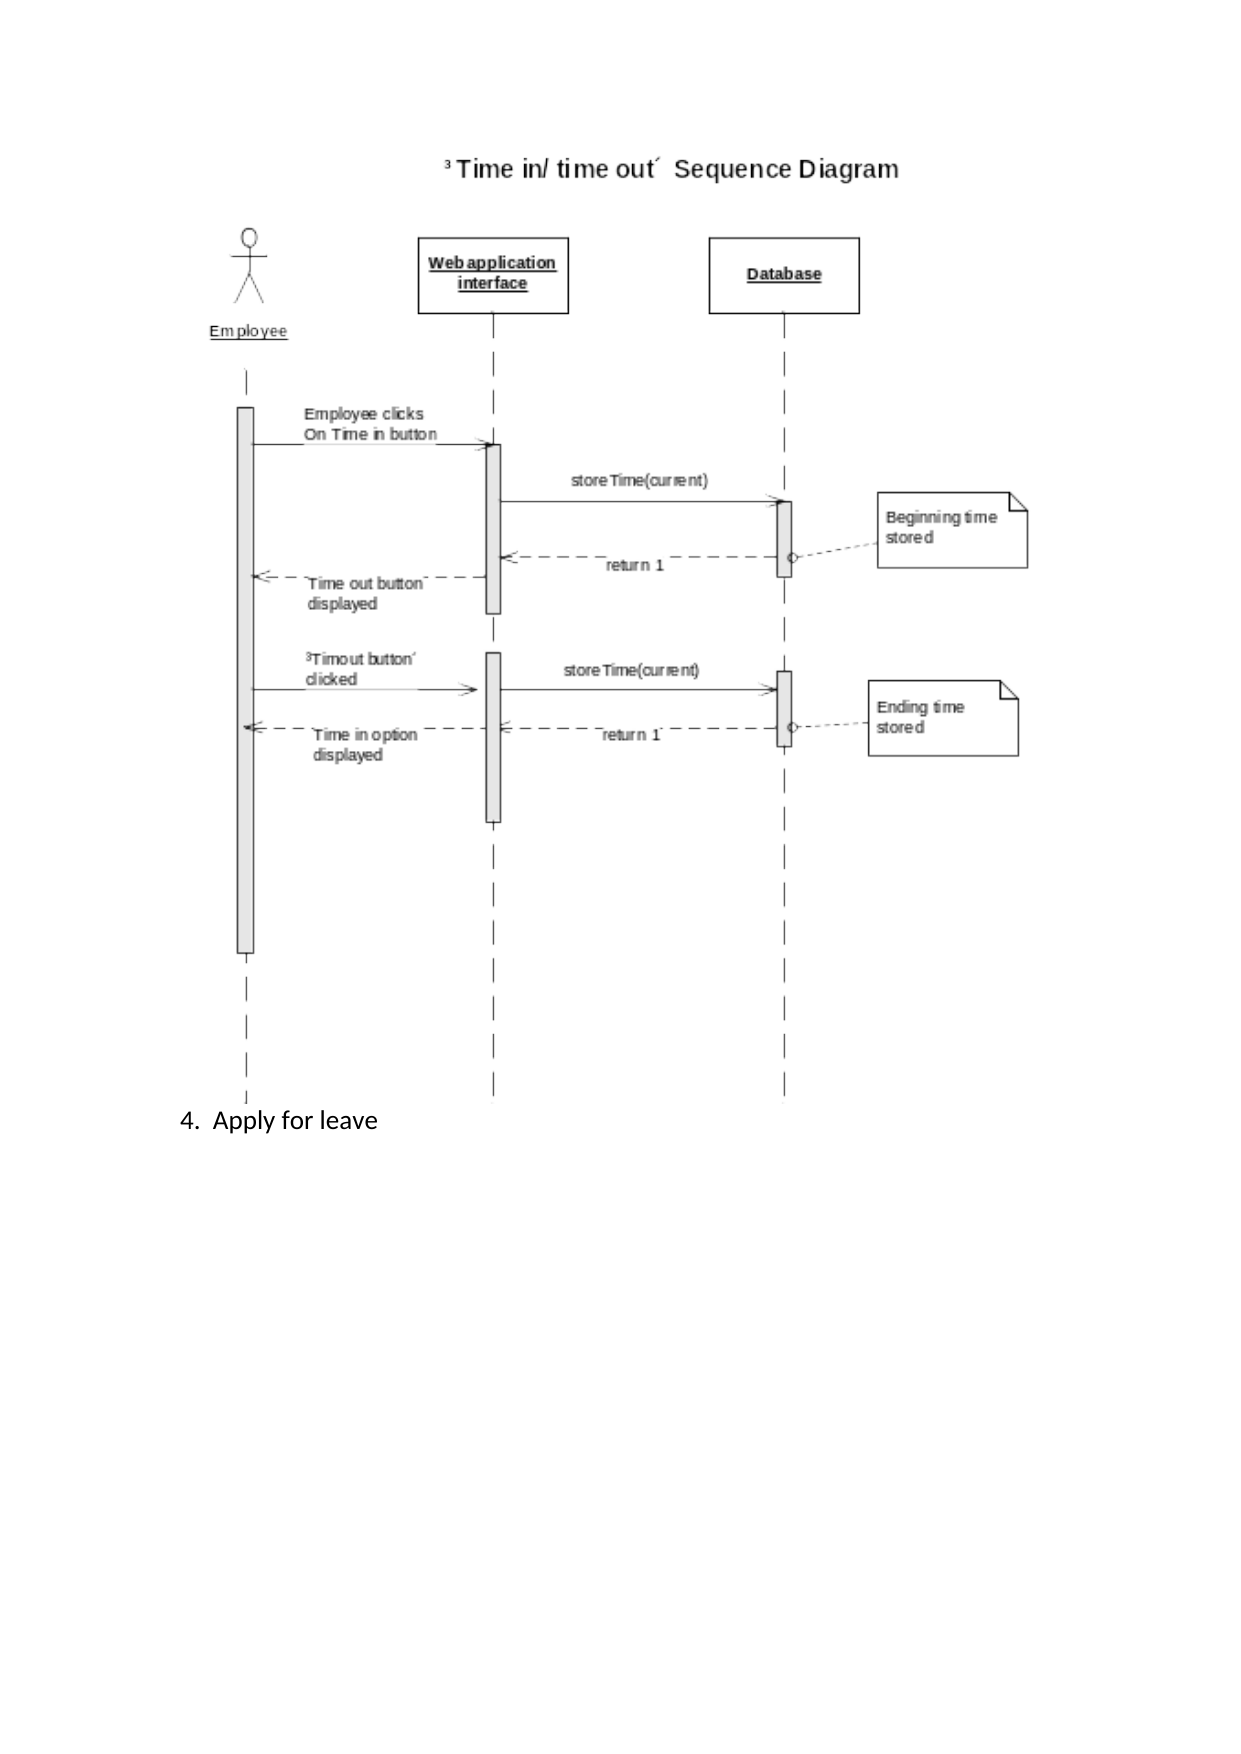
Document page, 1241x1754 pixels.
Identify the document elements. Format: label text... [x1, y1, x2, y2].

text 4. Apply for leave [180, 1103, 1060, 1136]
